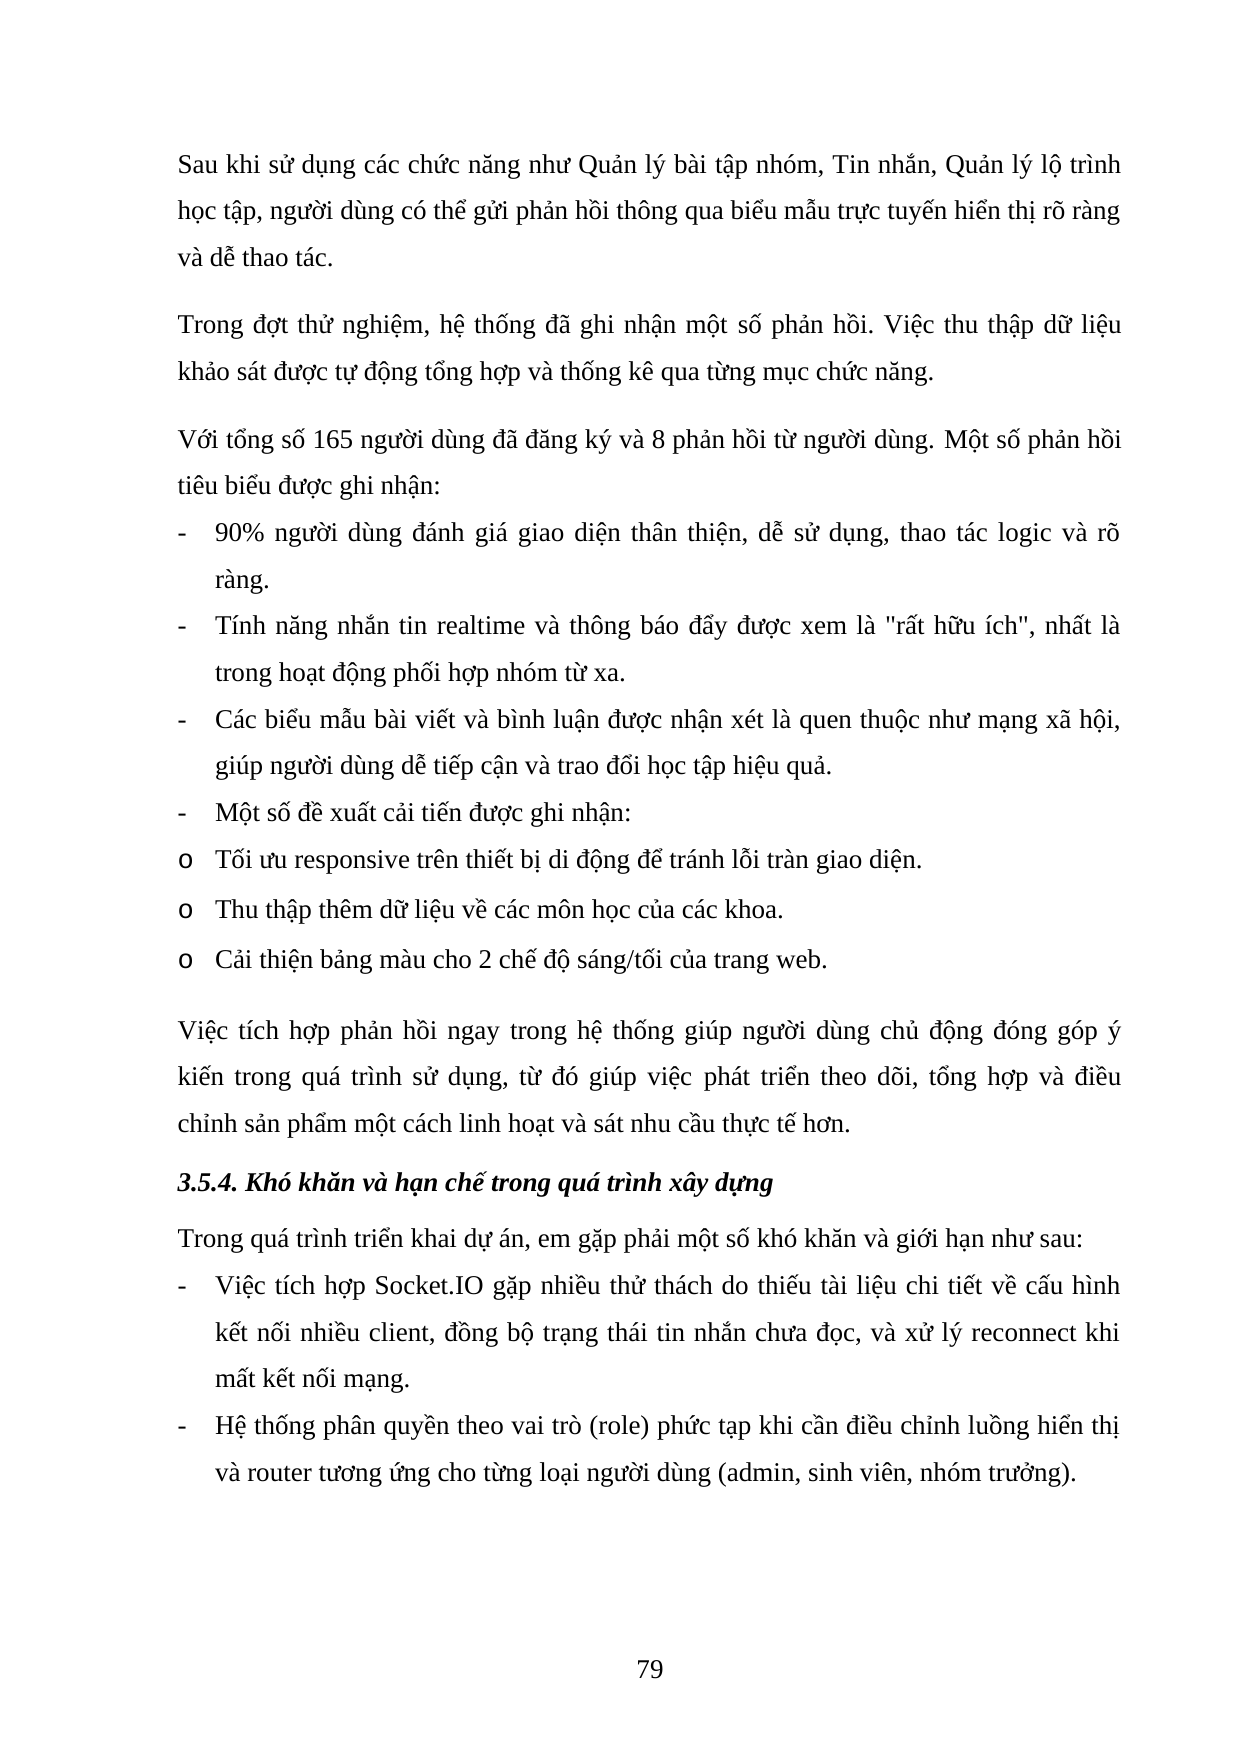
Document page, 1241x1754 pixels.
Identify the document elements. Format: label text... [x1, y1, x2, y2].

list Các biểu mẫu bài viết và bình luận được nhận xét là quen thuộc như mạng xã hội, giúp người dùng dễ tiếp cận và trao đổi học tập hiệu quả. [177, 703, 1122, 781]
list Tính năng nhắn tin realtime và thông báo đẩy được xem là "rất hữu ích", nhất là trong hoạt động phối hợp nhóm từ xa. [177, 609, 1122, 687]
list 90% người dùng đánh giá giao diện thân thiện, dễ sử dụng, thao tác logic và rõ ràng. [177, 516, 1122, 594]
list Thu thập thêm dữ liệu về các môn học của các khoa. [177, 893, 1122, 926]
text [177, 148, 1122, 272]
text Trong đợt thử nghiệm, hệ thống đã ghi nhận một số phản hồi. Việc thu thập dữ liệu khảo sát được tự động tổng hợp và thống kê qua từng mục chức năng. [177, 308, 1122, 386]
list Tối ưu responsive trên thiết bị di động để tránh lỗi tràn giao diện. [177, 843, 1122, 876]
list Cải thiện bảng màu cho 2 chế độ sáng/tối của trang web. [177, 943, 1122, 976]
text Trong quá trình triển khai dự án, em gặp phải một số khó khăn và giới hạn như sau: [177, 1222, 1122, 1254]
text Việc tích hợp phản hồi ngay trong hệ thống giúp người dùng chủ động đóng góp ý kiến trong quá trình sử dụng, từ đó giúp việc phát triển theo dõi, tổng hợp và điều chỉnh sản phẩm một cách linh hoạt và sát nhu cầu thực tế hơn. [177, 1014, 1122, 1138]
subtitle 3.5.4. Khó khăn và hạn chế trong quá trình xây dựng [177, 1166, 1122, 1197]
text Với tổng số 165 người dùng đã đăng ký và 8 phản hồi từ người dùng. Một số phản hồi tiêu biểu được ghi nhận: [177, 423, 1122, 501]
list Một số đề xuất cải tiến được ghi nhận: [177, 796, 1122, 827]
list Việc tích hợp Socket.IO gặp nhiều thử thách do thiếu tài liệu chi tiết về cấu hình kết nối nhiều client, đồng bộ trạng thái tin nhắn chưa đọc, và xử lý reconnect khi mất kết nối mạng. [177, 1269, 1122, 1394]
list Hệ thống phân quyền theo vai trò (role) phức tạp khi cần điều chỉnh luồng hiển thị và router tương ứng cho từng loại người dùng (admin, sinh viên, nhóm trưởng). [177, 1409, 1122, 1487]
